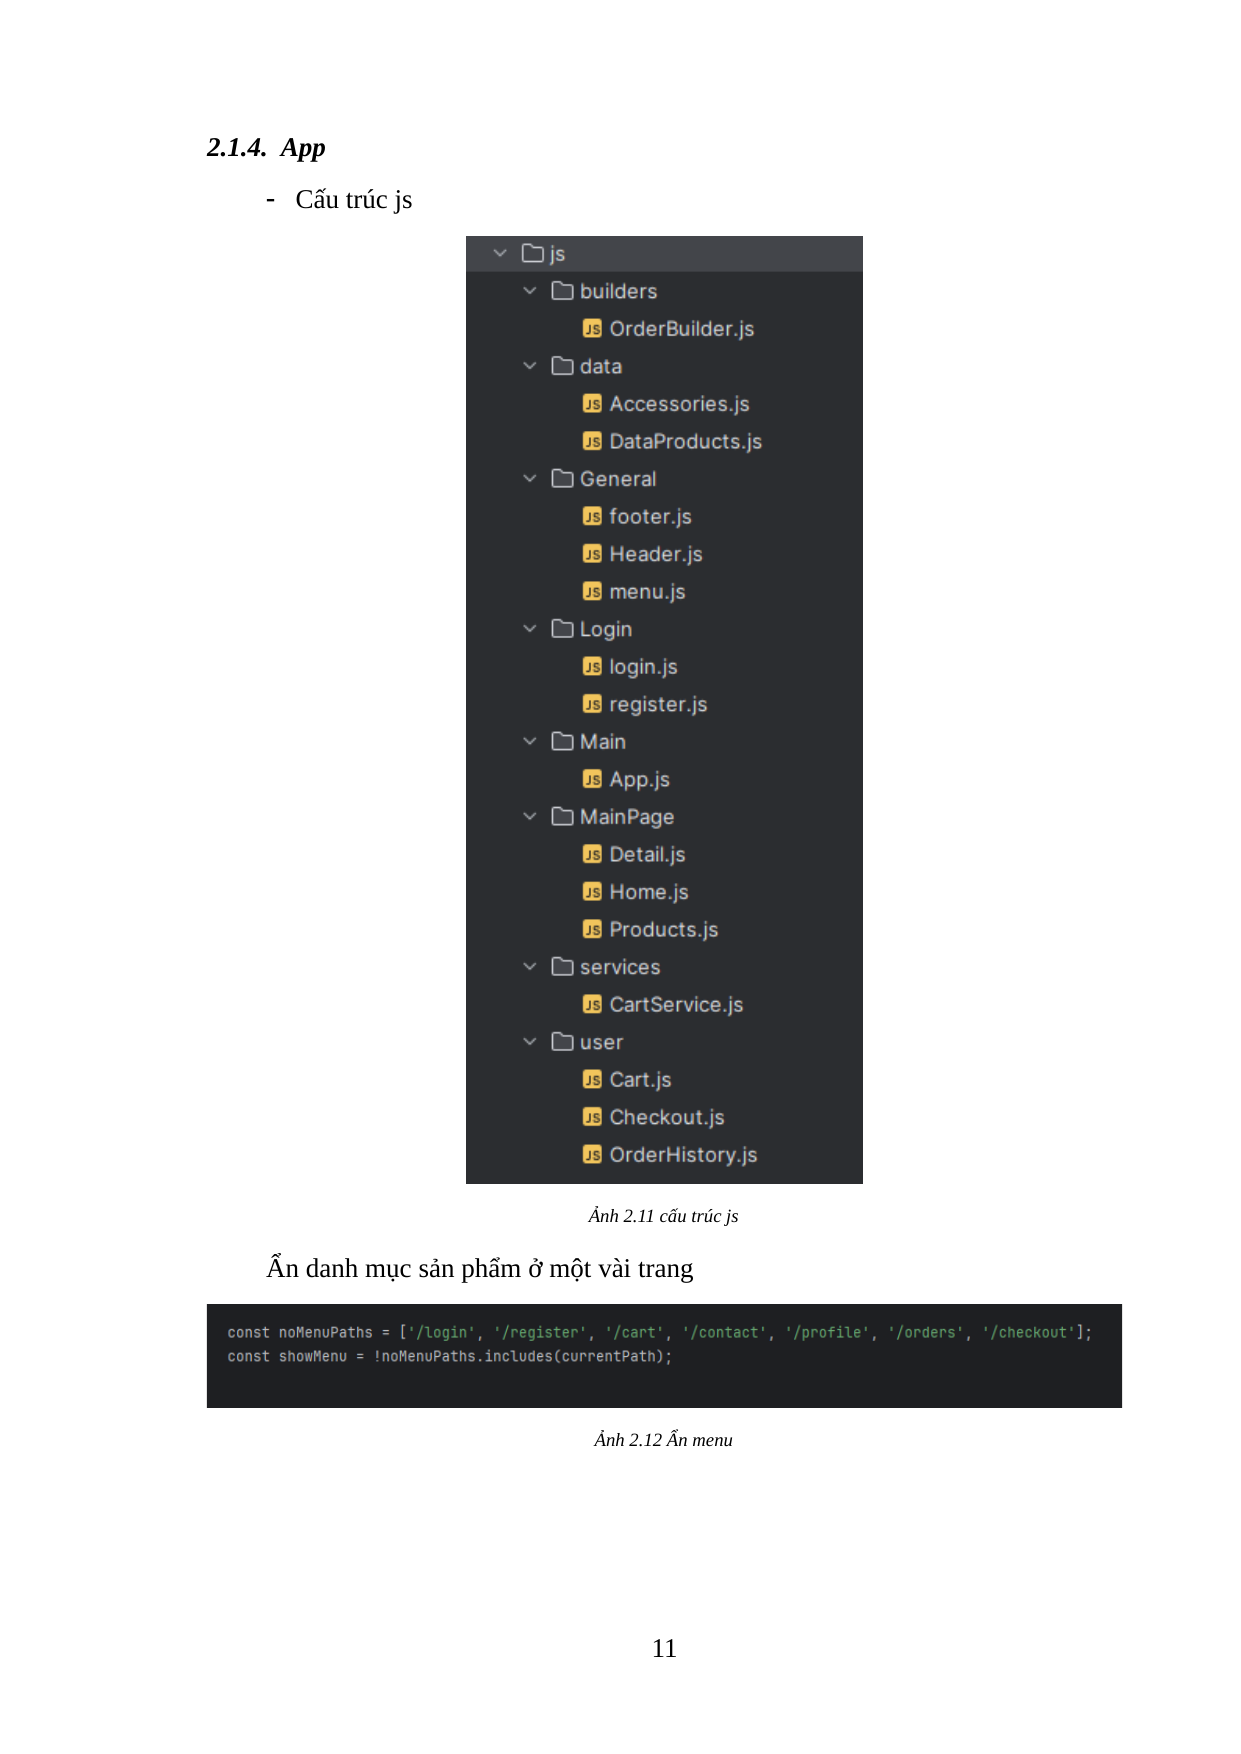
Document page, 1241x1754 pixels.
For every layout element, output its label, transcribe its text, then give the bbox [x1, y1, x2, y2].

text Cấu trúc js [266, 183, 1122, 215]
picture [206, 1304, 1123, 1408]
picture [466, 236, 863, 1184]
subtitle App [207, 131, 1122, 162]
text Ẩn danh mục sản phẩm ở một vài trang [207, 1252, 1122, 1283]
